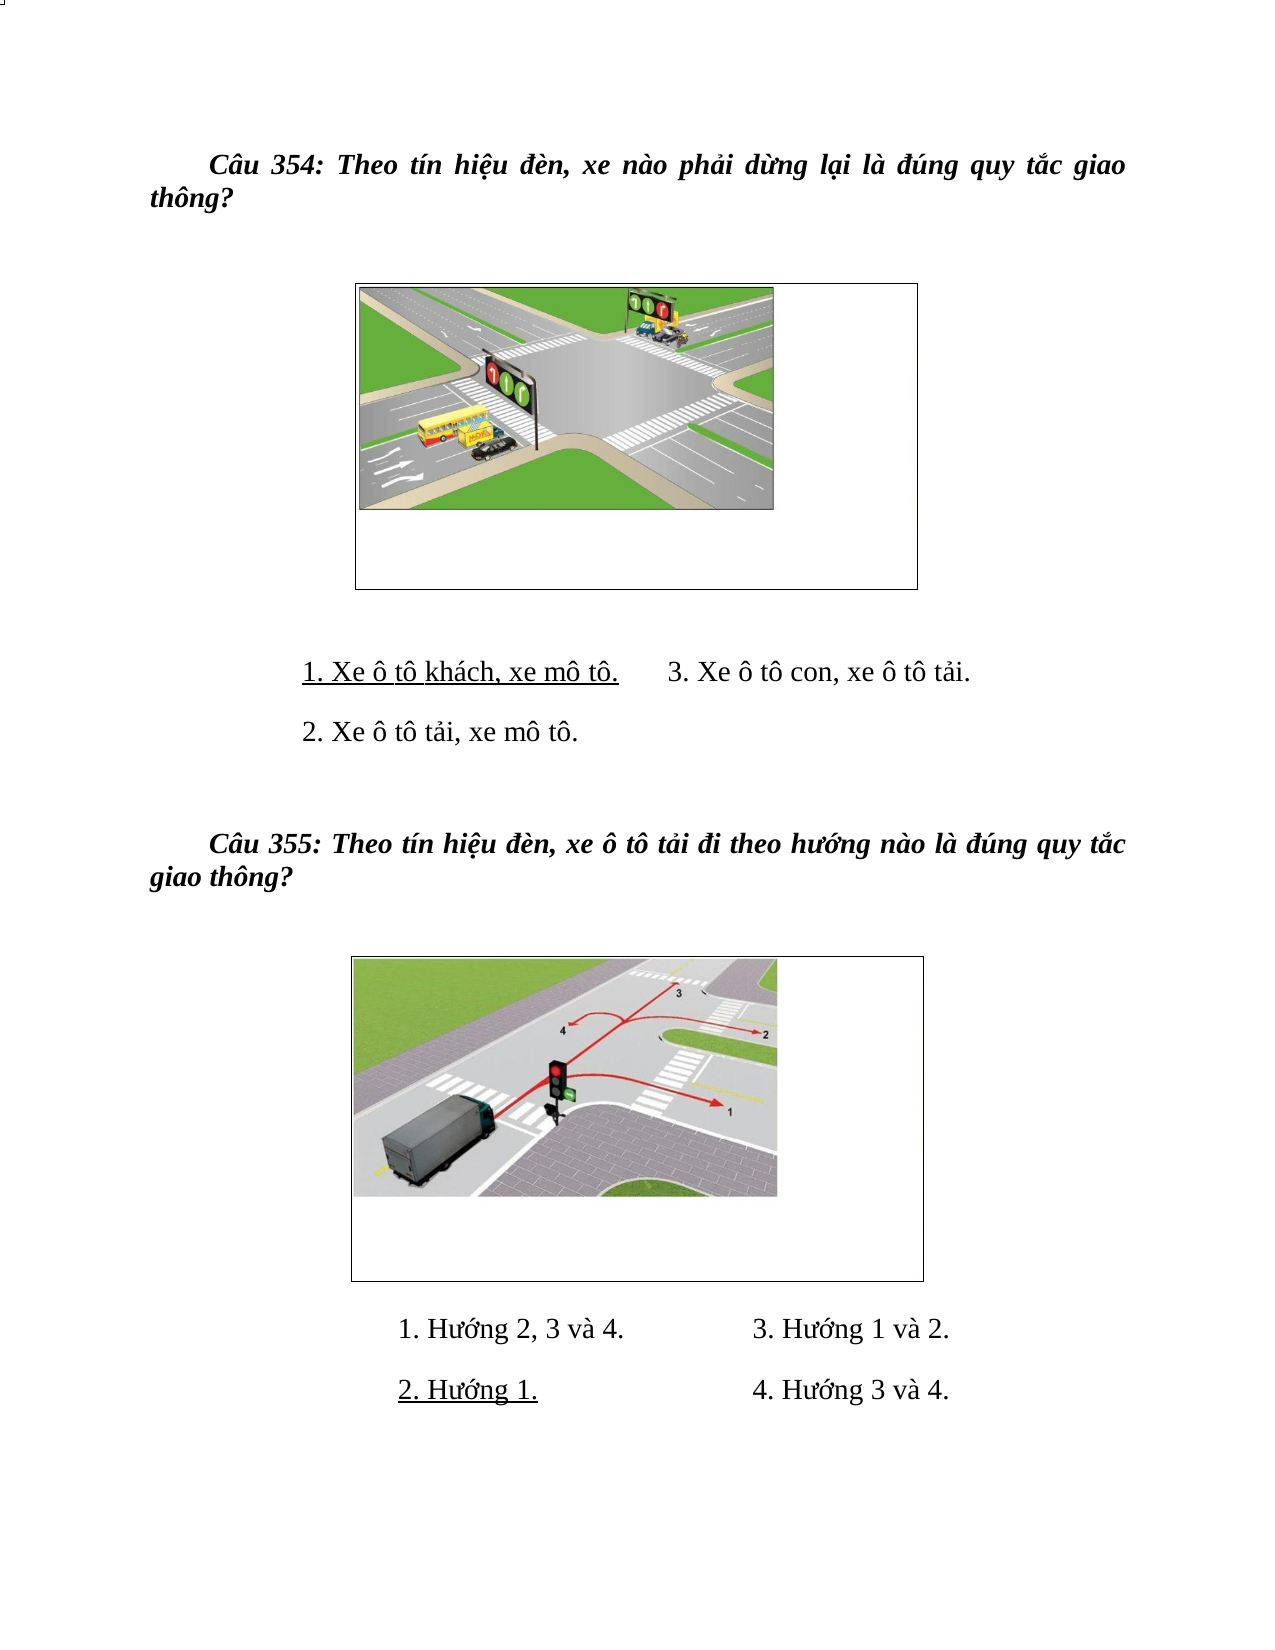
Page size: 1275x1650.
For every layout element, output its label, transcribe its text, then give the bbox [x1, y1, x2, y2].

text 2. Xe ô tô tải, xe mô tô. [302, 714, 1264, 748]
picture [352, 957, 923, 1281]
text 1. Hướng 2, 3 và 4. 3. Hướng 1 và 2. [398, 1311, 1264, 1345]
text Câu 354: Theo tín hiệu đèn, xe nào phải dừng lại là đúng quy tắc giao thông? [150, 149, 1130, 214]
text Câu 355: Theo tín hiệu đèn, xe ô tô tải đi theo hướng nào là đúng quy tắc giao thông? [150, 828, 1130, 892]
text 2. Hướng 1. 4. Hướng 3 và 4. [398, 1372, 1264, 1406]
picture [356, 284, 917, 589]
text 1. Xe ô tô khách, xe mô tô. 3. Xe ô tô con, xe ô tô tải. [302, 655, 1264, 688]
